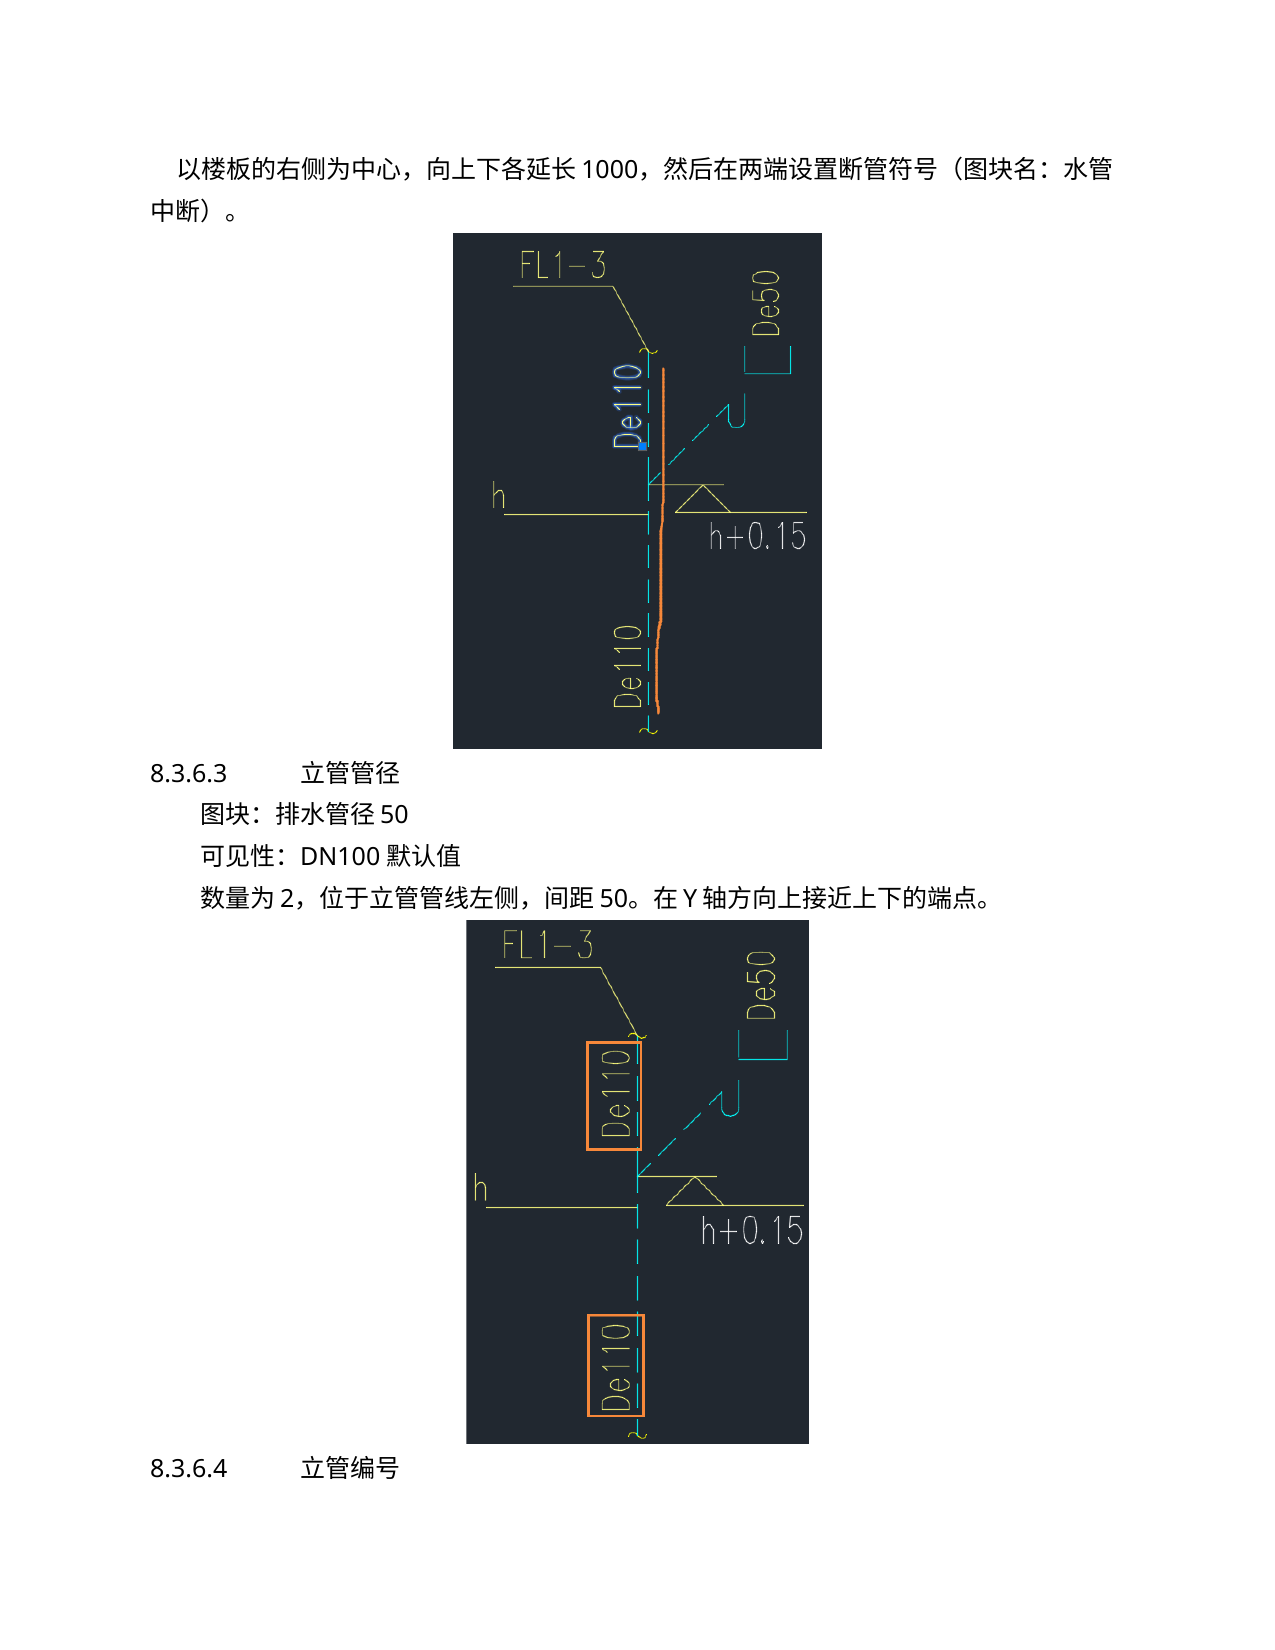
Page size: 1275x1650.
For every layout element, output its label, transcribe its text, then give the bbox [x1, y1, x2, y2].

subtitle 立管编号 [150, 1448, 1125, 1484]
picture [453, 233, 822, 749]
picture [466, 920, 809, 1444]
text 图块：排水管径50 [150, 795, 1125, 831]
subtitle 立管管径 [150, 753, 1125, 789]
text 以楼板的右侧为中心，向上下各延长1000，然后在两端设置断管符号（图块名：水管中断）。 [150, 150, 1125, 228]
text 可见性：DN100 默认值 [150, 837, 1125, 873]
text 数量为2，位于立管管线左侧，间距50。在Y轴方向上接近上下的端点。 [150, 878, 1125, 914]
